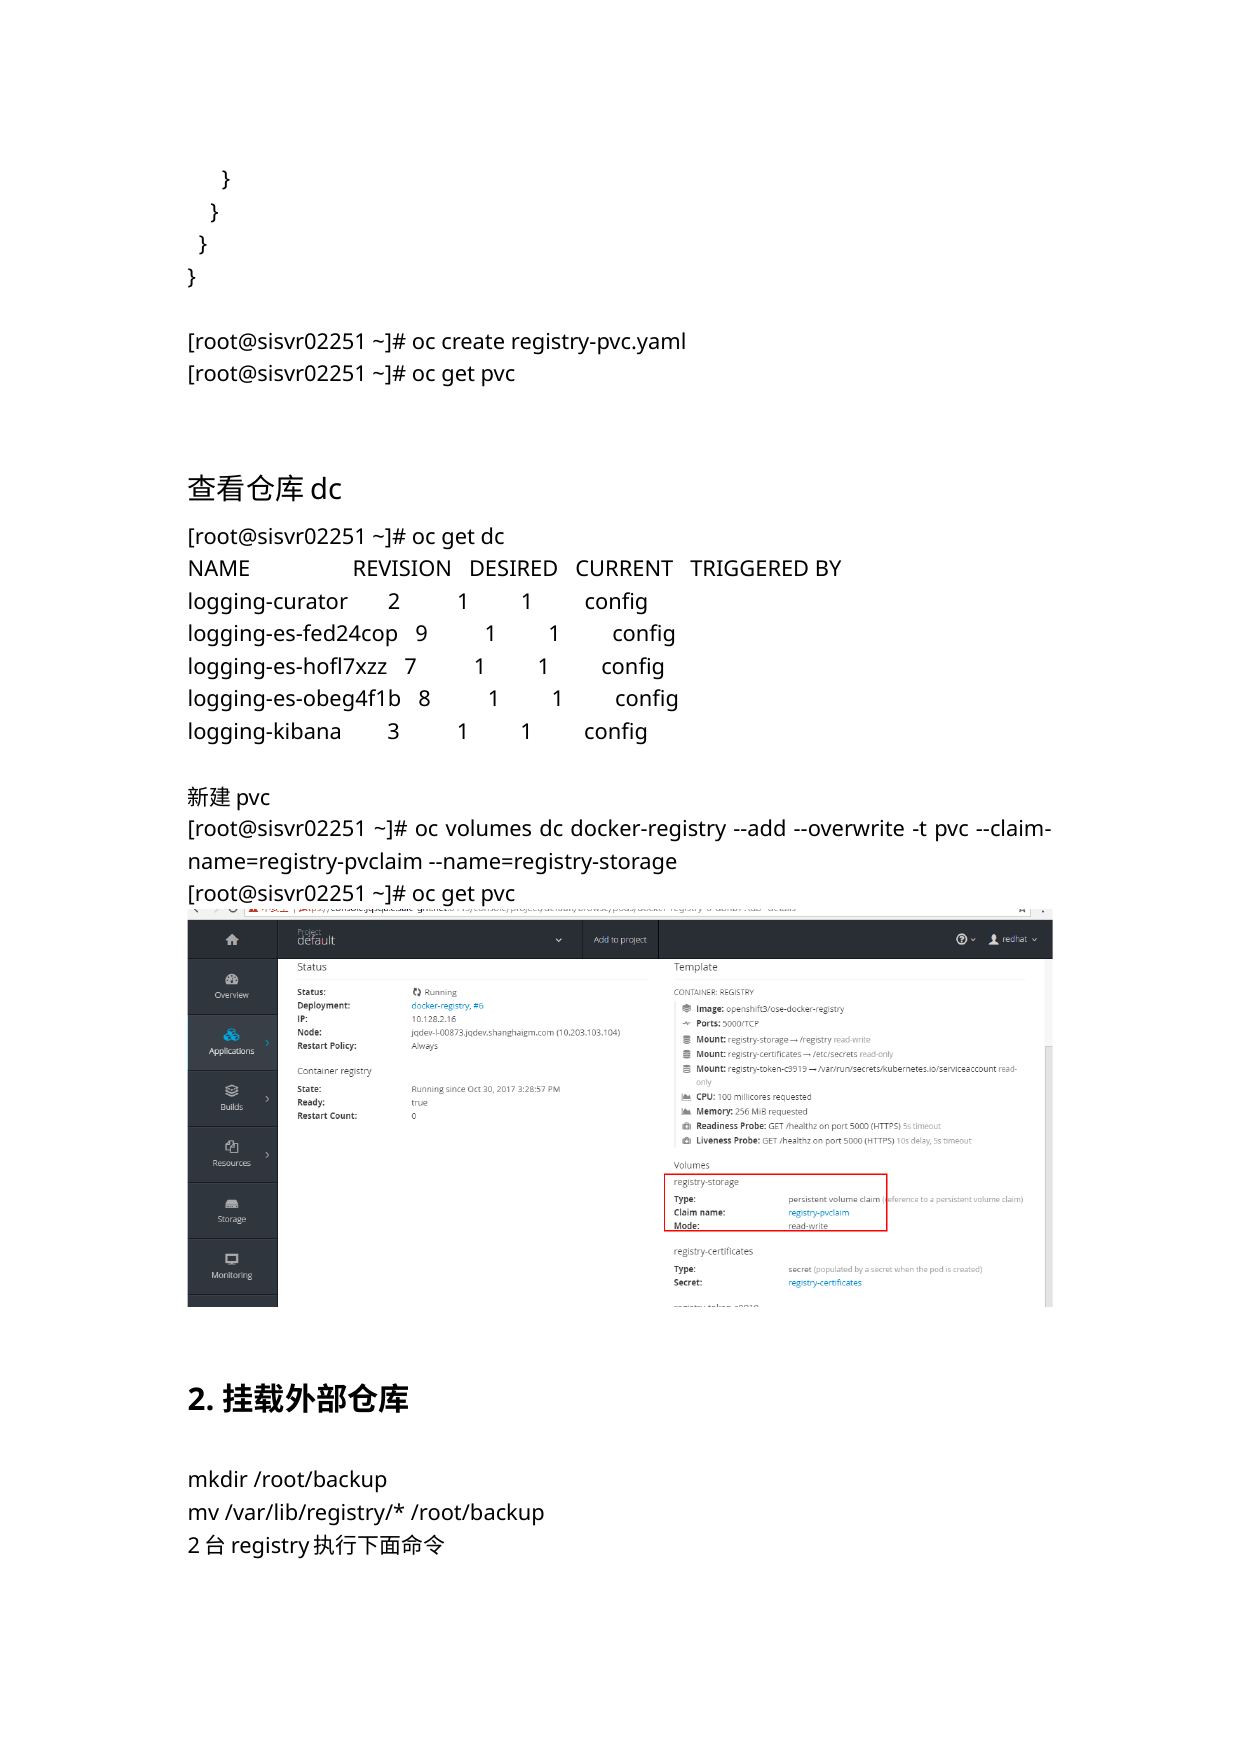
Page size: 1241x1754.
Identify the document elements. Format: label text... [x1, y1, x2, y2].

picture [187, 909, 1053, 1307]
text logging-es-hofl7xzz 7 1 1 config [187, 649, 1053, 682]
text logging-es-obeg4f1b 8 1 1 config [187, 682, 1053, 714]
text mkdir /root/backup [187, 1463, 1053, 1495]
text [root@sisvr02251 ~]# oc get dc [187, 519, 1053, 552]
text logging-es-fed24cop 9 1 1 config [187, 617, 1053, 649]
text [root@sisvr02251 ~]# oc create registry-pvc.yaml [187, 324, 1053, 357]
text mv /var/lib/registry/* /root/backup [187, 1495, 1053, 1528]
text 新建pvc [187, 779, 1053, 812]
text [root@sisvr02251 ~]# oc get pvc [187, 357, 1053, 389]
text 2台registry执行下面命令 [187, 1528, 1053, 1560]
subtitle 2. 挂载外部仓库 [187, 1364, 1053, 1429]
text NAME REVISION DESIRED CURRENT TRIGGERED BY [187, 552, 1053, 584]
text logging-curator 2 1 1 config [187, 584, 1053, 617]
text } [187, 194, 1053, 227]
text [root@sisvr02251 ~]# oc volumes dc docker-registry --add --overwrite -t pvc --claim-name=registry-pvclaim --name=registry-storage [187, 812, 1053, 877]
text 查看仓库dc [187, 454, 1053, 519]
text } [187, 162, 1053, 194]
text } [187, 227, 1053, 259]
text logging-kibana 3 1 1 config [187, 714, 1053, 747]
text [root@sisvr02251 ~]# oc get pvc [187, 877, 1053, 909]
text } [187, 259, 1053, 292]
